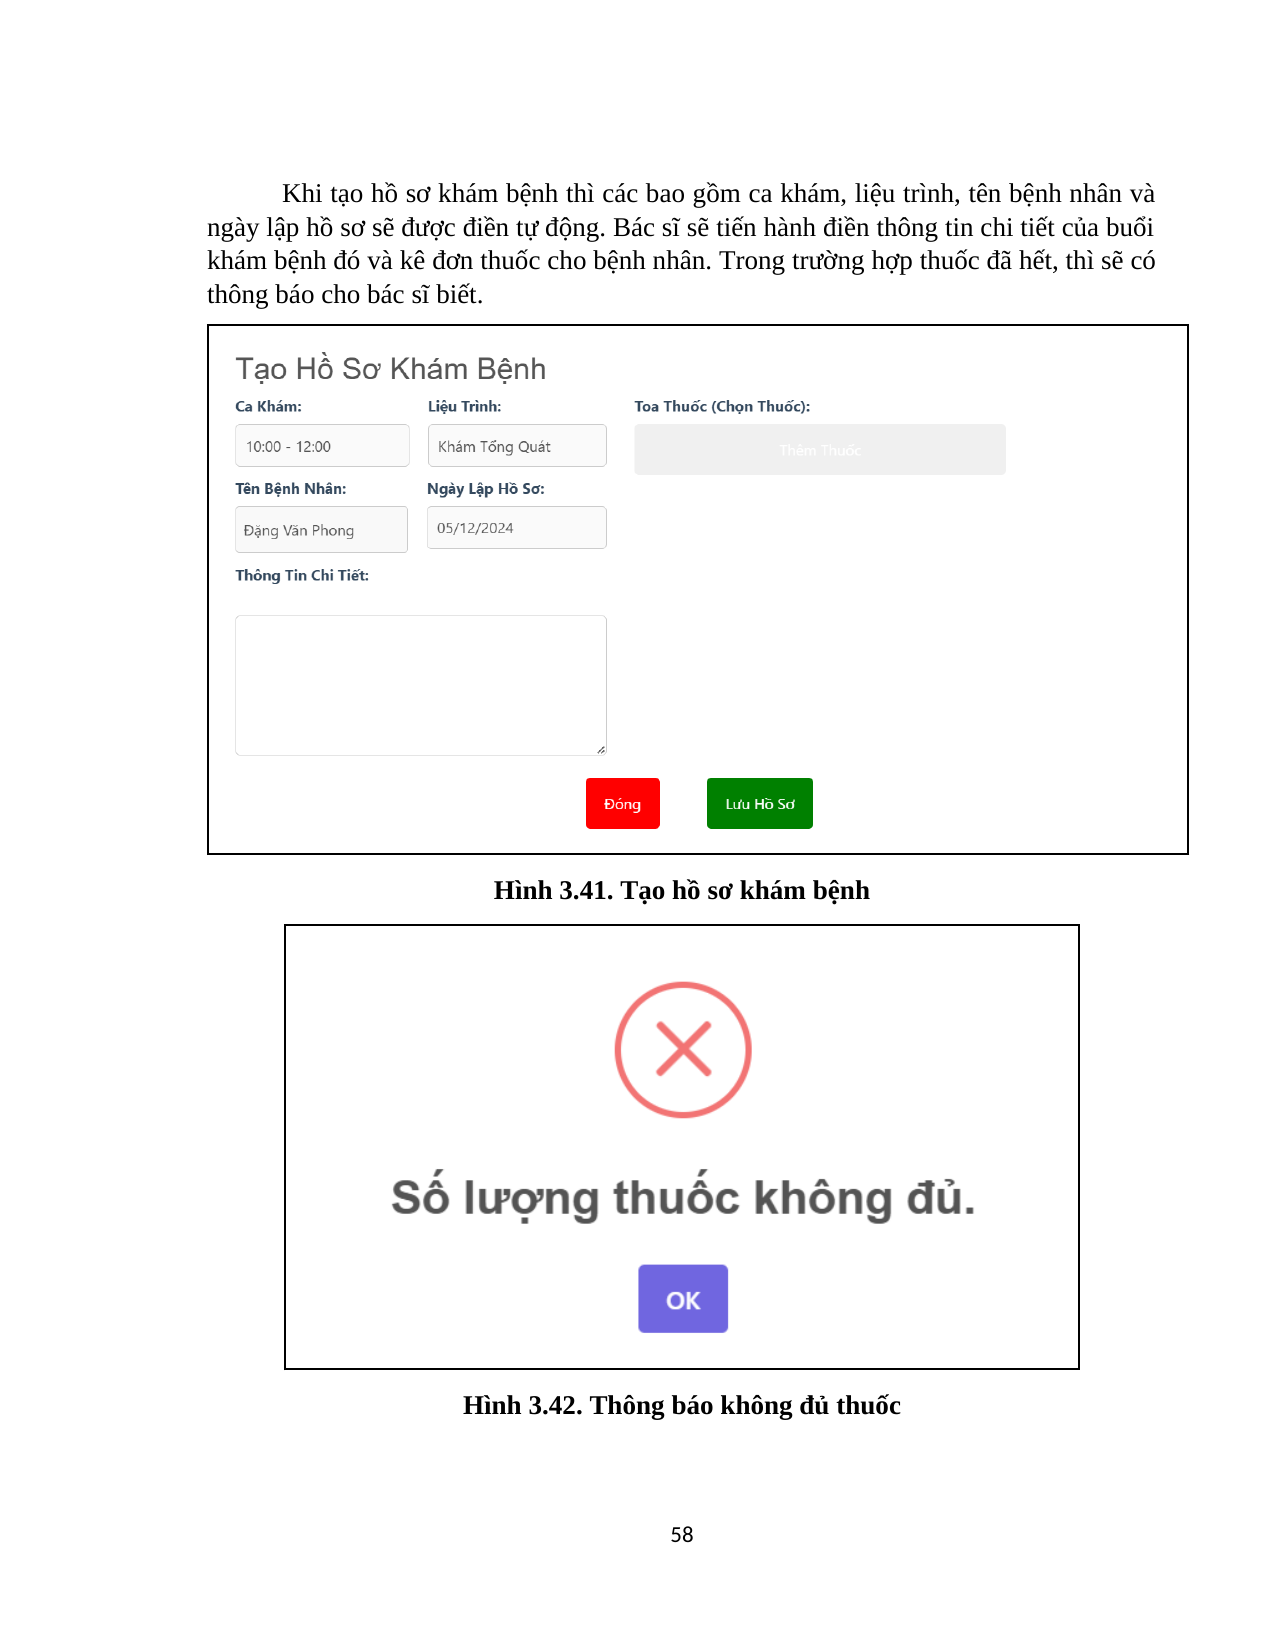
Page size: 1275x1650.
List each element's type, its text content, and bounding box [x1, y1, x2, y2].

picture [286, 926, 1078, 1368]
picture [209, 326, 1187, 853]
text Khi tạo hồ sơ khám bệnh thì các bao gồm ca khám, liệu trình, tên bệnh nhân và ngày lập hồ sơ sẽ được điền tự động. Bác sĩ sẽ tiến hành điền thông tin chi tiết của buổi khám bệnh đó và kê đơn thuốc cho bệnh nhân. Trong trường hợp thuốc đã hết, thì sẽ có thông báo cho bác sĩ biết. [207, 177, 1157, 309]
text Hình 3.42. Thông báo không đủ thuốc [207, 1389, 1157, 1420]
text Hình 3.41. Tạo hồ sơ khám bệnh [207, 874, 1157, 905]
